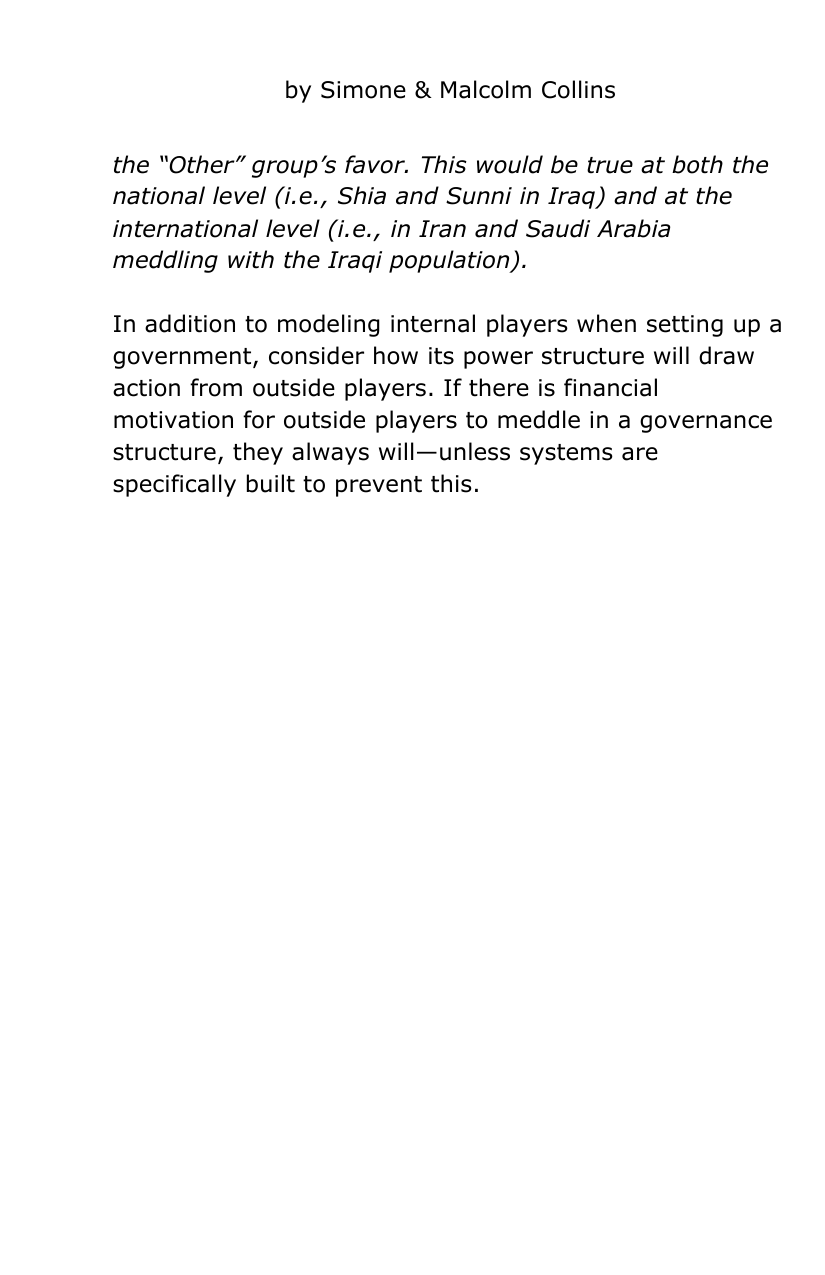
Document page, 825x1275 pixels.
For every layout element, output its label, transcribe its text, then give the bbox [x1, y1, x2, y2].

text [112, 150, 787, 274]
text In addition to modeling internal players when setting up a government, consider how its power structure will draw action from outside players. If there is financial motivation for outside players to meddle in a governance structure, they always will—unless systems are specifically built to prevent this. [112, 310, 787, 498]
